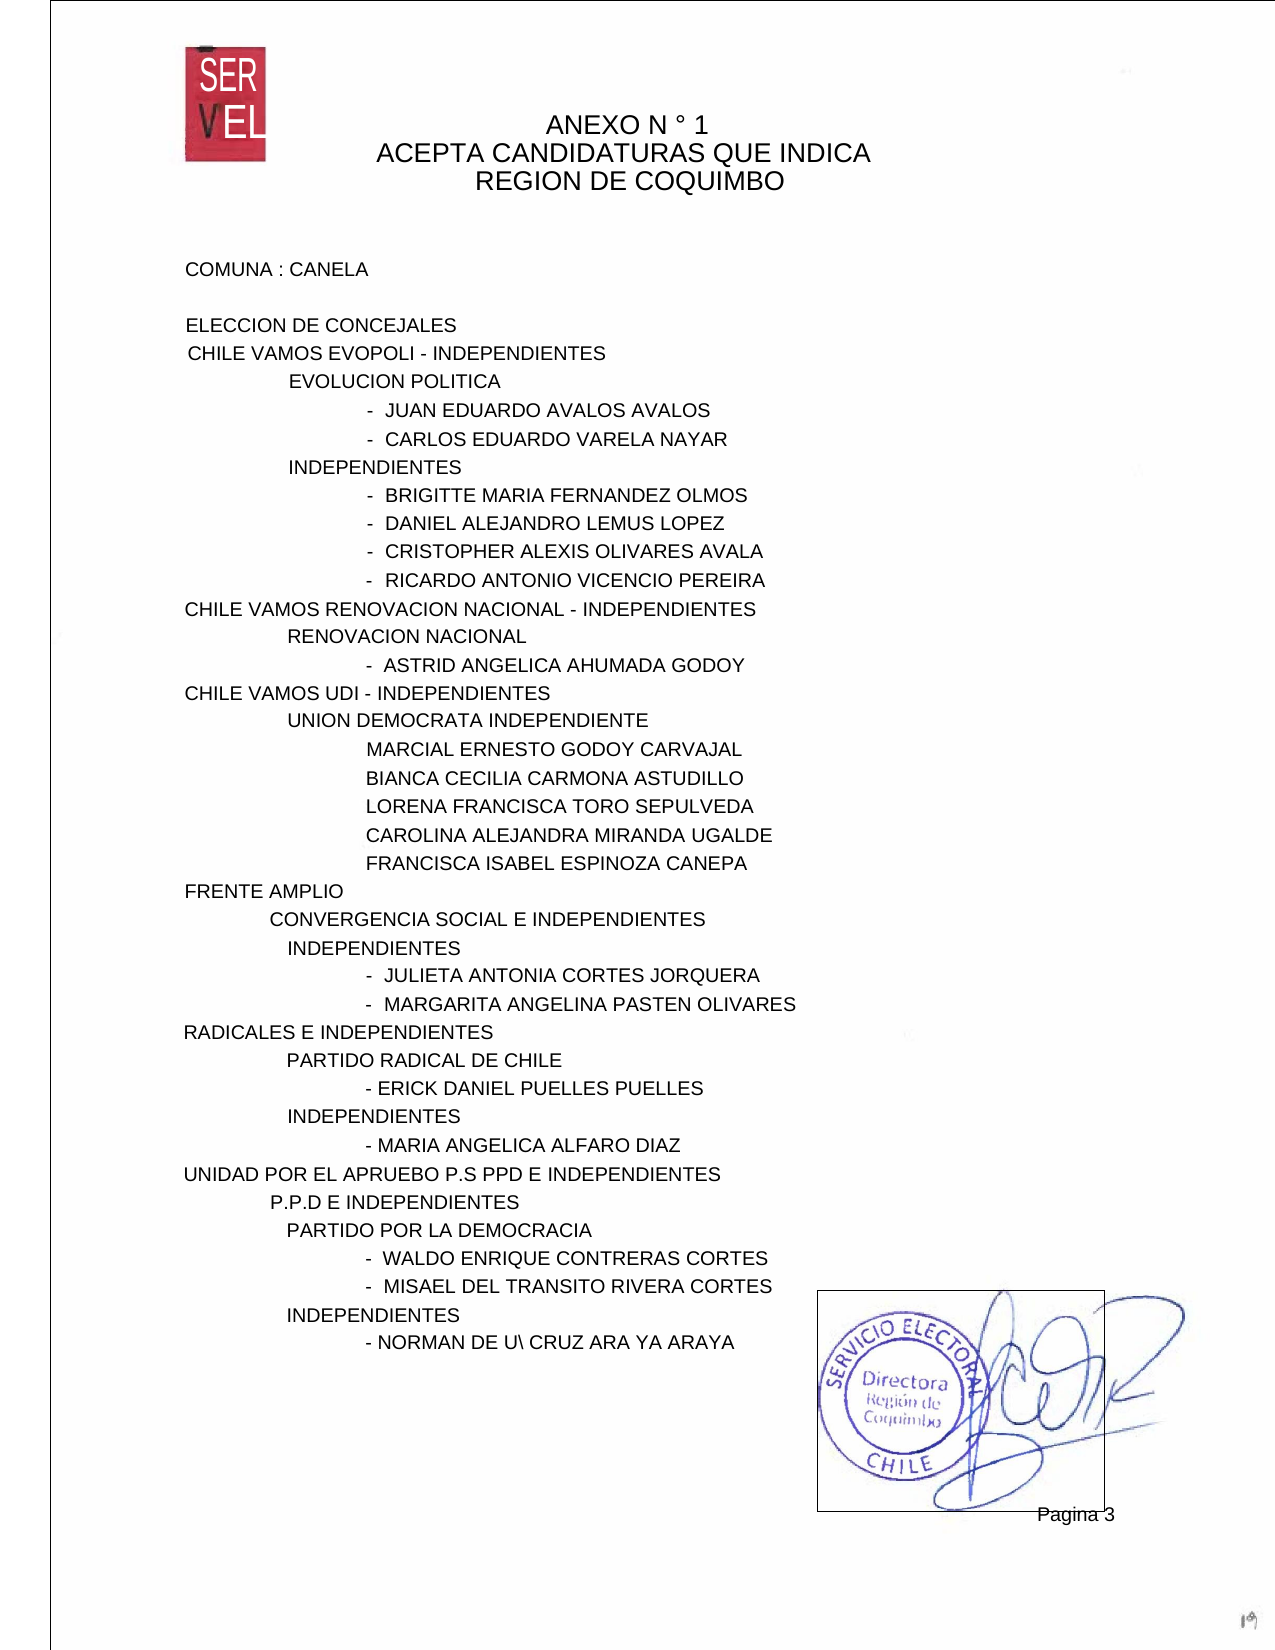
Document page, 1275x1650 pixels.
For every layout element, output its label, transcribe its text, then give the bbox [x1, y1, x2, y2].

text EL ANEXO N ° 1 [222, 101, 1129, 143]
subtitle SER [199, 53, 1129, 101]
text ACEPTA CANDIDATURAS QUE INDICA [724, 143, 1129, 167]
list ASTRID ANGELICA AHUMADA GODOY CHILE VAMOS UDI - INDEPENDIENTES [184, 653, 745, 705]
list BRIGITTE MARIA FERNANDEZ OLMOS [367, 485, 1129, 506]
list MARIA ANGELICA ALFARO DIAZ UNIDAD POR EL APRUEBO P.S PPD E INDEPENDIENTES [183, 1134, 721, 1185]
list MARGARITA ANGELINA PASTEN OLIVARES RADICALES E INDEPENDIENTES [183, 993, 797, 1043]
text ACEPTA CANDIDATURAS QUE INDICA [376, 143, 724, 167]
list WALDO ENRIQUE CONTRERAS CORTES [365, 1246, 1129, 1269]
text PARTIDO RADICAL DE CHILE [286, 1049, 1129, 1071]
text MARCIAL ERNESTO GODOY CARVAJAL [366, 738, 1129, 761]
list CRISTOPHER ALEXIS OLIVARES AVALA [367, 540, 1129, 563]
list ERICK DANIEL PUELLES PUELLES INDEPENDIENTES [287, 1077, 704, 1128]
text REGION DE COQUIMBO [361, 167, 898, 197]
text FRENTE AMPLIO [184, 879, 1129, 902]
list RICARDO ANTONIO VICENCIO PEREIRA CHILE VAMOS RENOVACION NACIONAL - INDEPENDIENTES [184, 569, 766, 620]
list CARLOS EDUARDO VARELA NAYAR INDEPENDIENTES [288, 428, 728, 479]
text CAROLINA ALEJANDRA MIRANDA UGALDE [366, 823, 1129, 846]
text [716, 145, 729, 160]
text FRANCISCA ISABEL ESPINOZA CANEPA [366, 851, 1129, 874]
text P.P.D E INDEPENDIENTES PARTIDO POR LA DEMOCRACIA [270, 1191, 594, 1241]
text Pagina 3 [173, 1503, 1115, 1526]
list NORMAN DE U\ CRUZ ARA YA ARAYA [365, 1332, 1129, 1354]
list MISAEL DEL TRANSITO RIVERA CORTES INDEPENDIENTES [286, 1275, 773, 1326]
text LORENA FRANCISCA TORO SEPULVEDA [366, 795, 1129, 817]
text COMUNA : CANELA ELECCION DE CONCEJALES [185, 224, 459, 336]
text CONVERGENCIA SOCIAL E INDEPENDIENTES INDEPENDIENTES [269, 908, 708, 959]
text RENOVACION NACIONAL [287, 626, 1129, 648]
text CHILE VAMOS EVOPOLI - INDEPENDIENTES EVOLUCION POLITICA [187, 342, 608, 393]
text UNION DEMOCRATA INDEPENDIENTE [287, 711, 1129, 732]
list JUAN EDUARDO AVALOS AVALOS [367, 399, 1129, 422]
list JULIETA ANTONIA CORTES JORQUERA [366, 965, 1129, 987]
list DANIEL ALEJANDRO LEMUS LOPEZ [367, 512, 1129, 535]
picture [51, 1, 1275, 1650]
text BIANCA CECILIA CARMONA ASTUDILLO [366, 767, 1129, 790]
